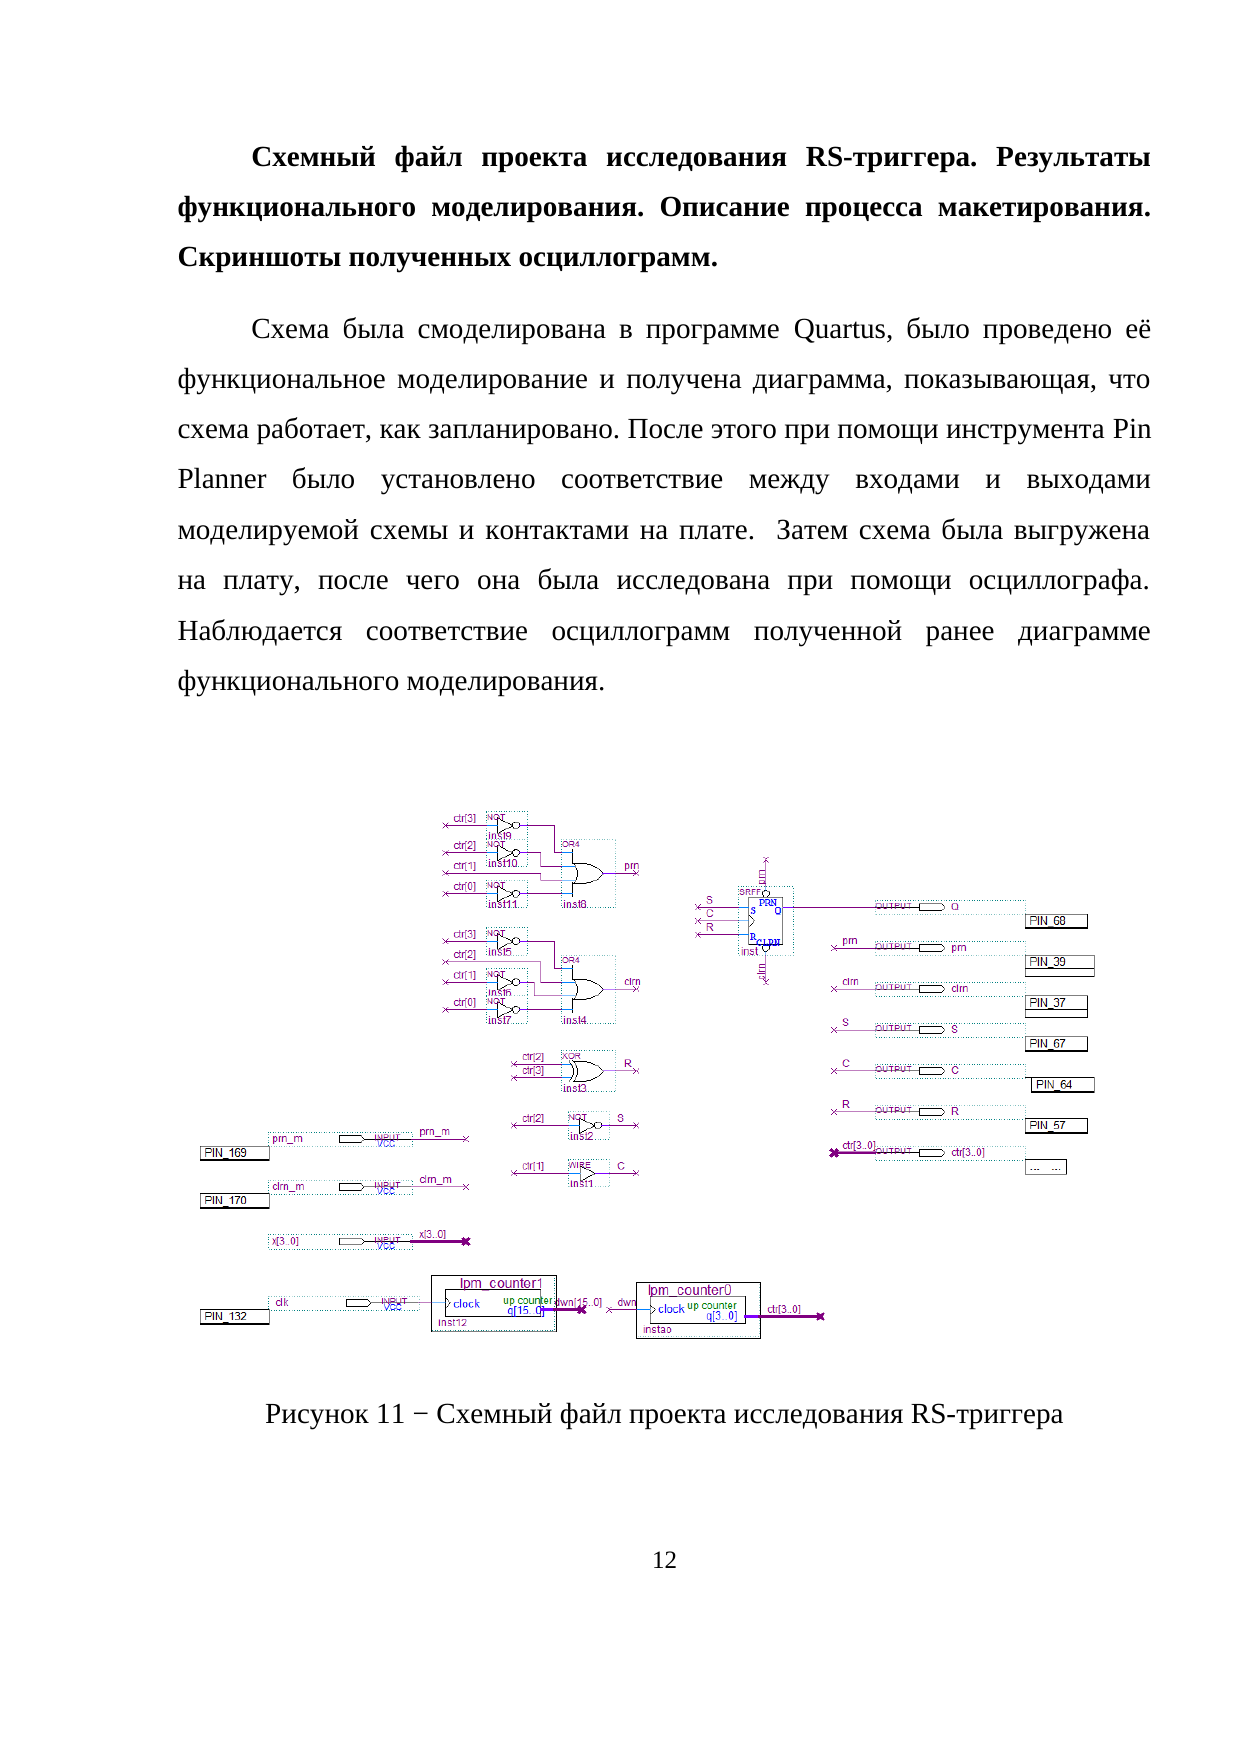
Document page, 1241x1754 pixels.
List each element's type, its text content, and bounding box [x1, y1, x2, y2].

text Схема была смоделирована в программе Quartus, было проведено её функциональное моделирование и получена диаграмма, показывающая, что схема работает, как запланировано. После этого при помощи инструмента Pin Planner было установлено соответствие между входами и выходами моделируемой схемы и контактами на плате. Затем схема была выгружена на плату, после чего она была исследована при помощи осциллографа. Наблюдается соответствие осциллограмм полученной ранее диаграмме функционального моделирования. [177, 311, 1152, 696]
picture [177, 805, 1152, 1360]
text Схемный файл проекта исследования RS-триггера. Результаты функционального моделирования. Описание процесса макетирования. Скриншоты полученных осциллограмм. [177, 139, 1152, 273]
